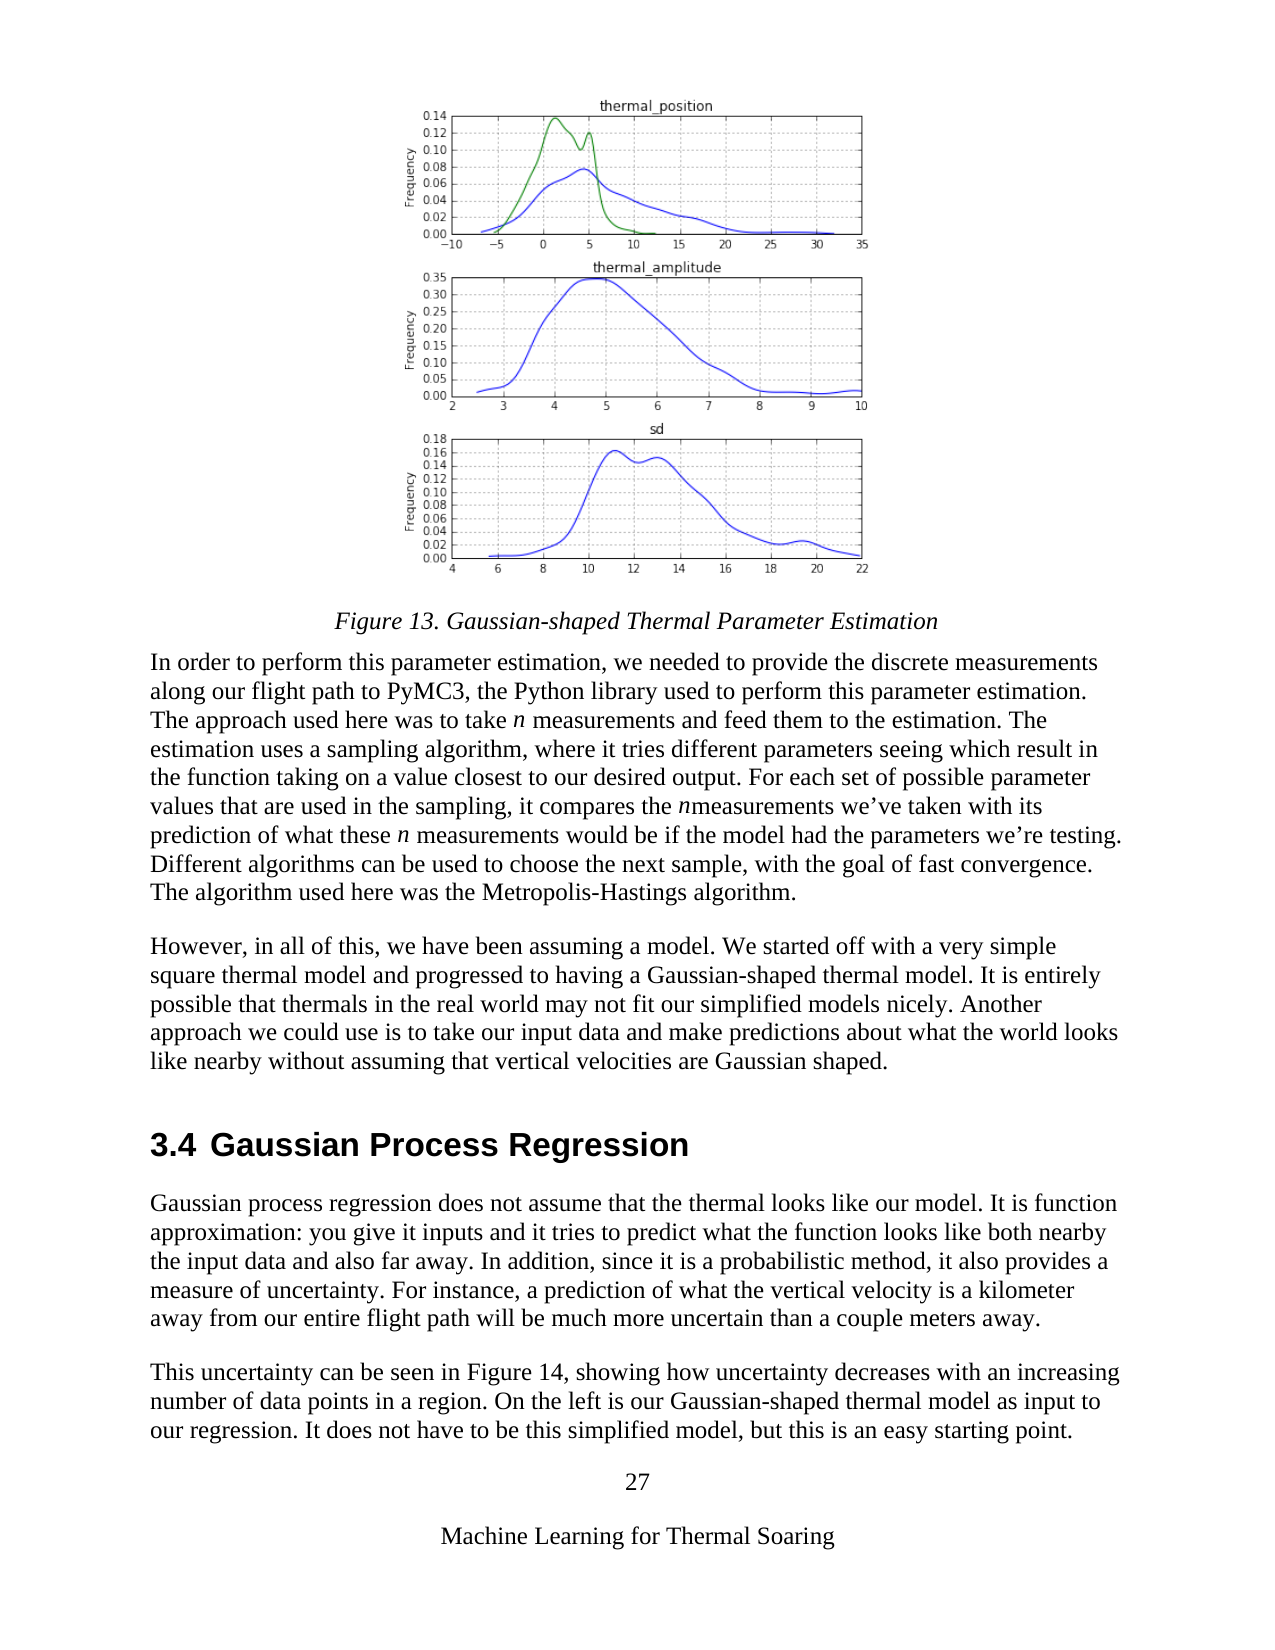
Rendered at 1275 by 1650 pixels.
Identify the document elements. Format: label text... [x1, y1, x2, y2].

subtitle Gaussian Process Regression [150, 1125, 1125, 1163]
text Gaussian process regression does not assume that the thermal looks like our model. It is function approximation: you give it inputs and it tries to predict what the function looks like both nearby the input data and also far away. In addition, since it is a probabilistic method, it also provides a measure of uncertainty. For instance, a prediction of what the vertical velocity is a kilometer away from our entire flight path will be much more uncertain than a couple meters away. [150, 1188, 1125, 1332]
text However, in all of this, we have been assuming a model. We started off with a very simple square thermal model and progressed to having a Gaussian-shaped thermal model. It is entirely possible that thermals in the real world may not fit our simplified models nicely. Another approach we could use is to take our input data and make predictions about what the world looks like nearby without assuming that vertical velocities are Gaussian shaped. [150, 931, 1125, 1075]
text Figure 13. Gaussian-shaped Thermal Parameter Estimation [150, 606, 1125, 635]
picture [397, 93, 878, 582]
text In order to perform this parameter estimation, we needed to provide the discrete measurements along our flight path to PyMC3, the Python library used to perform this parameter estimation. The approach used here was to take measurements and feed them to the estimation. The estimation uses a sampling algorithm, where it tries different parameters seeing which result in the function taking on a value closest to our desired output. For each set of possible parameter values that are used in the sampling, it compares the measurements we’ve taken with its prediction of what these measurements would be if the model had the parameters we’re testing. Different algorithms can be used to choose the next sample, with the goal of fast convergence. The algorithm used here was the Metropolis-Hastings algorithm. [150, 647, 1125, 906]
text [150, 1357, 1125, 1443]
